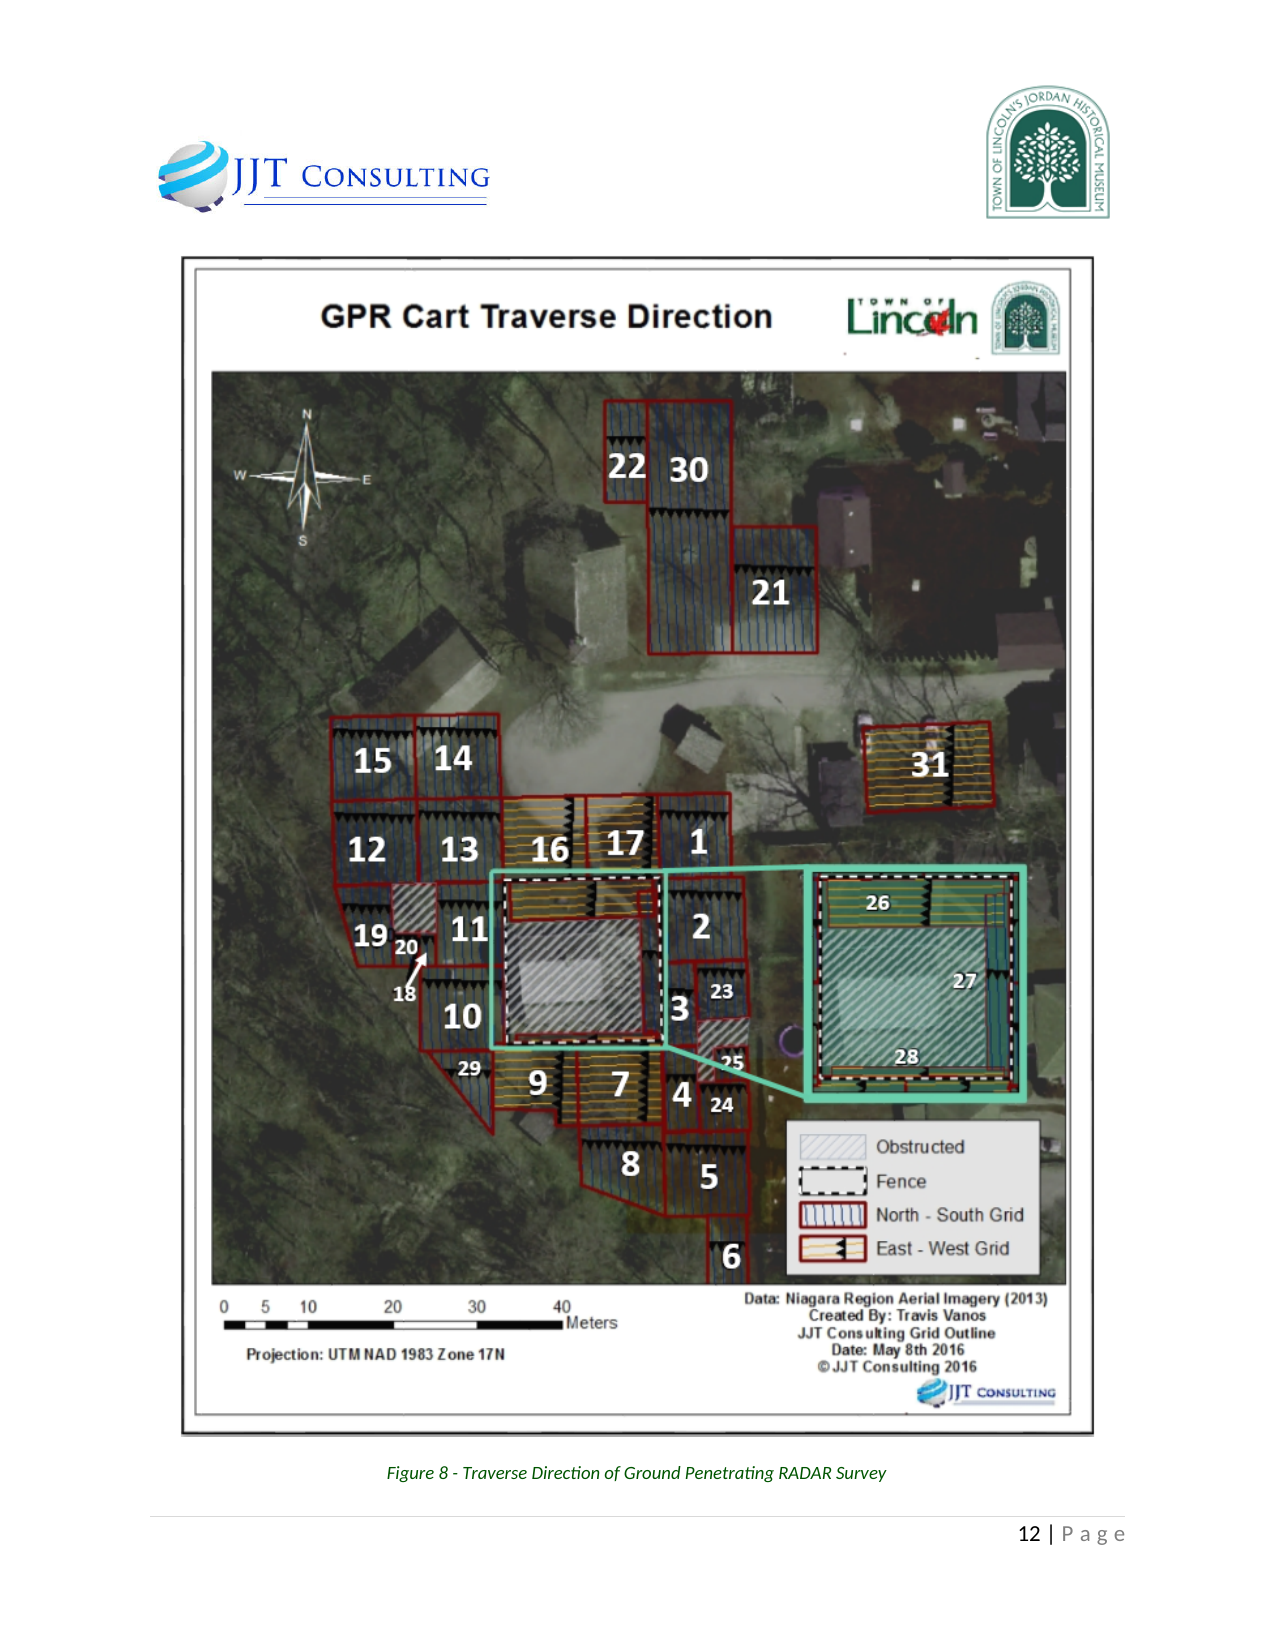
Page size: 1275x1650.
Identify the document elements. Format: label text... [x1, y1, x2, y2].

picture [150, 130, 504, 228]
picture [180, 255, 1095, 1437]
text Figure 8 - Traverse Direction of Ground Penetrating RADAR Survey [150, 1461, 1125, 1484]
